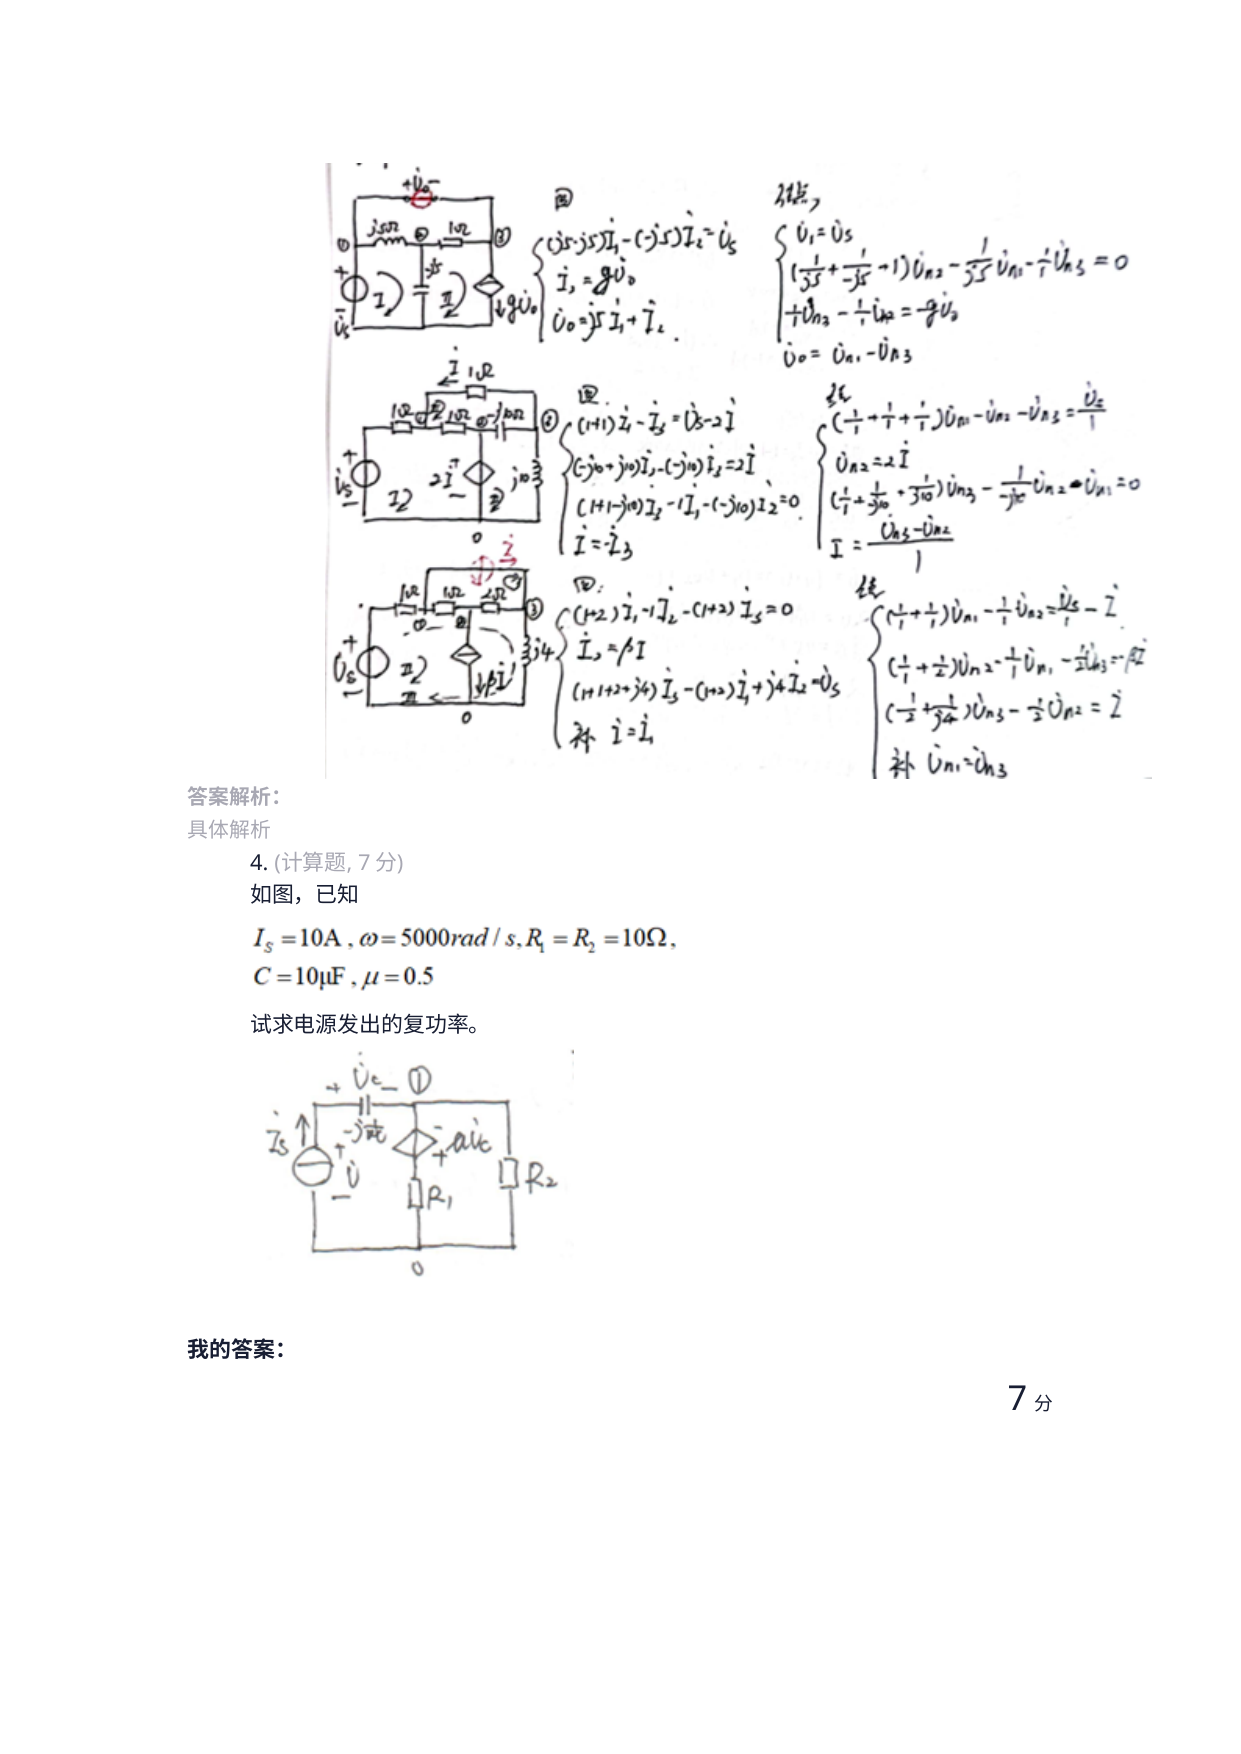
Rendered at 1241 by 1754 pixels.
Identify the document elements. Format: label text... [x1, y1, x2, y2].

text 试求电源发出的复功率。 [250, 1007, 990, 1039]
picture [325, 163, 1152, 779]
text 7分 [187, 1364, 1053, 1429]
text 具体解析 [187, 812, 1053, 844]
picture [250, 920, 687, 997]
text 如图，已知 [250, 877, 990, 909]
text 答案解析： [187, 779, 1053, 812]
text 我的答案： [187, 1332, 1053, 1364]
text 4. (计算题, 7分) [250, 844, 990, 877]
picture [250, 1047, 574, 1292]
